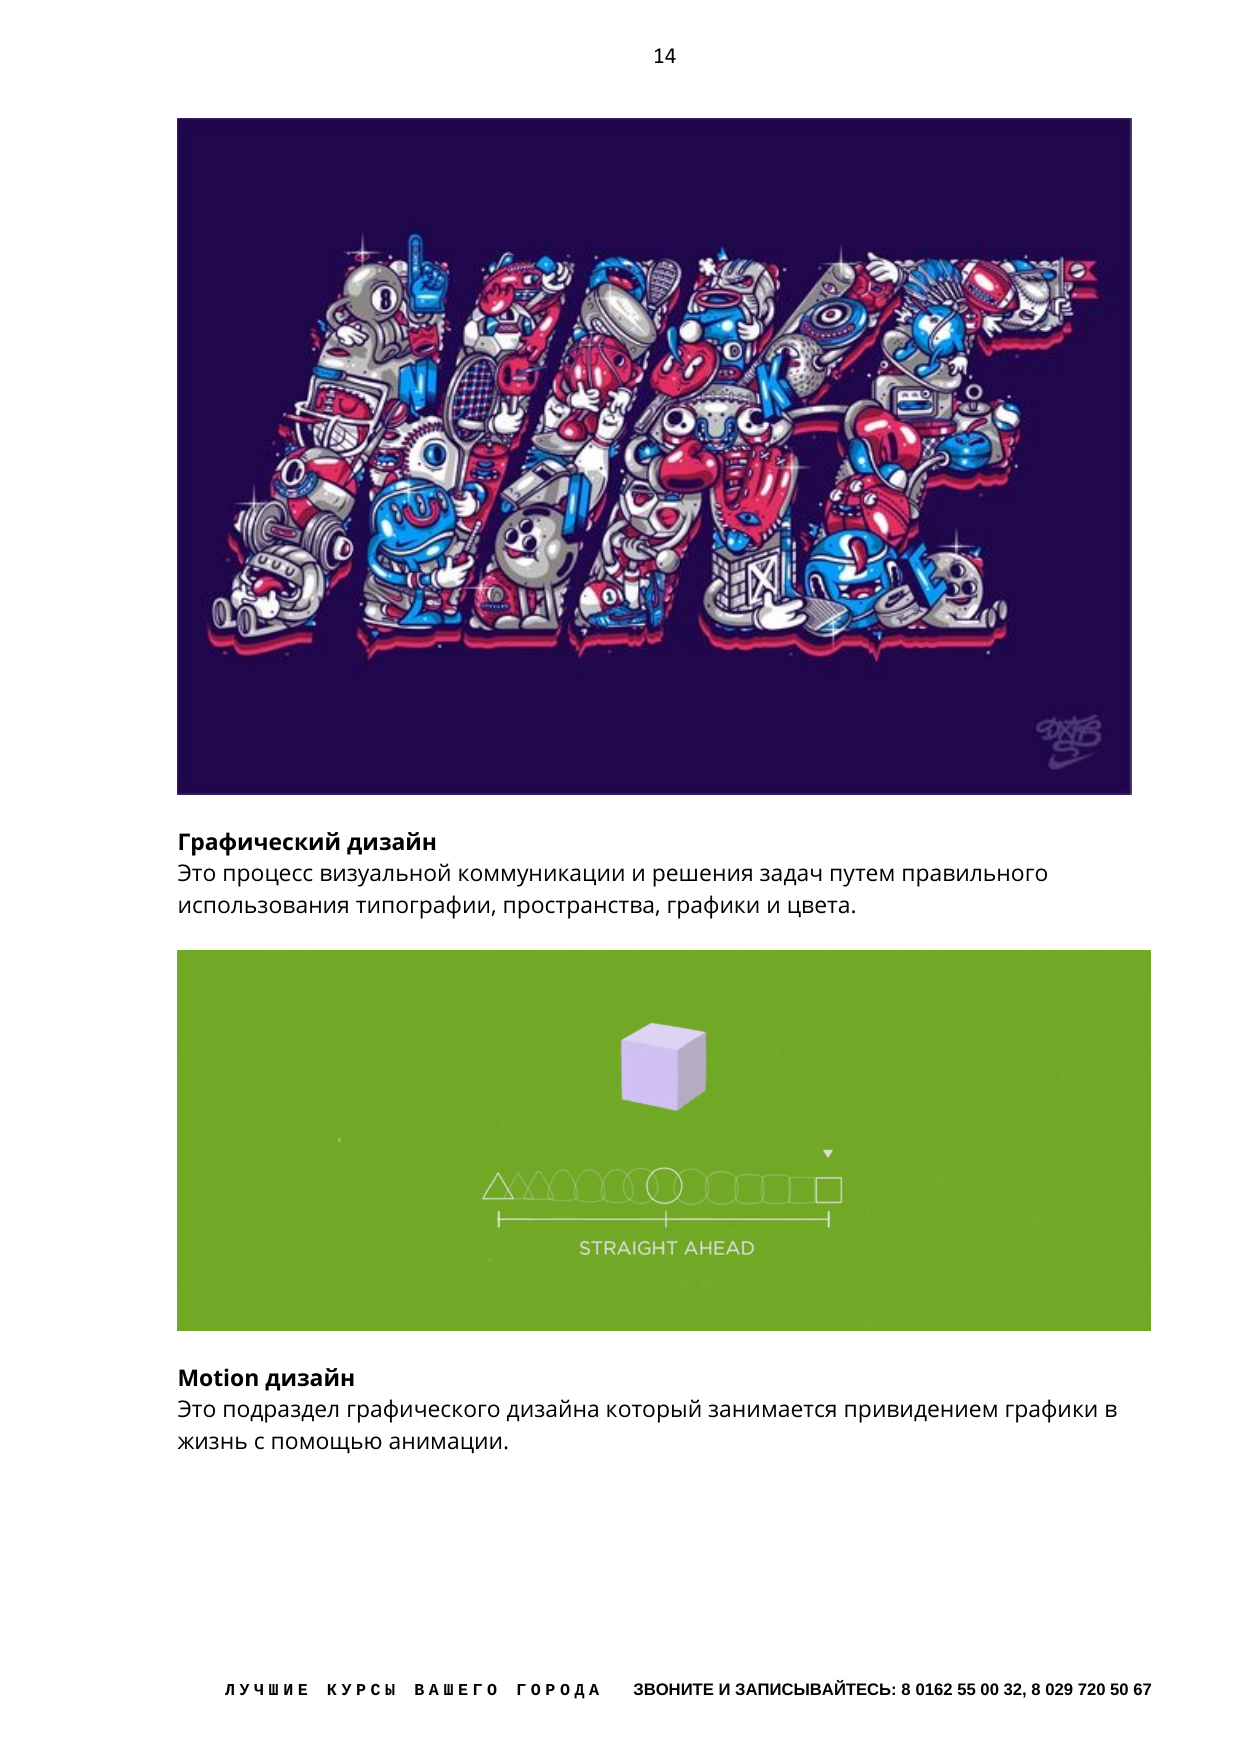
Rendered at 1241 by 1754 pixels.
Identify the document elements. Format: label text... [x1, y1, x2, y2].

text Графический дизайн Это процесс визуальной коммуникации и решения задач путем правильного использования типографии, пространства, графики и цвета. [177, 826, 1152, 920]
picture [177, 118, 1132, 795]
text Motion дизайн [177, 1362, 1152, 1393]
picture [177, 950, 1151, 1331]
text Это подраздел графического дизайна который занимается привидением графики в жизнь с помощью анимации. [177, 1393, 1152, 1456]
